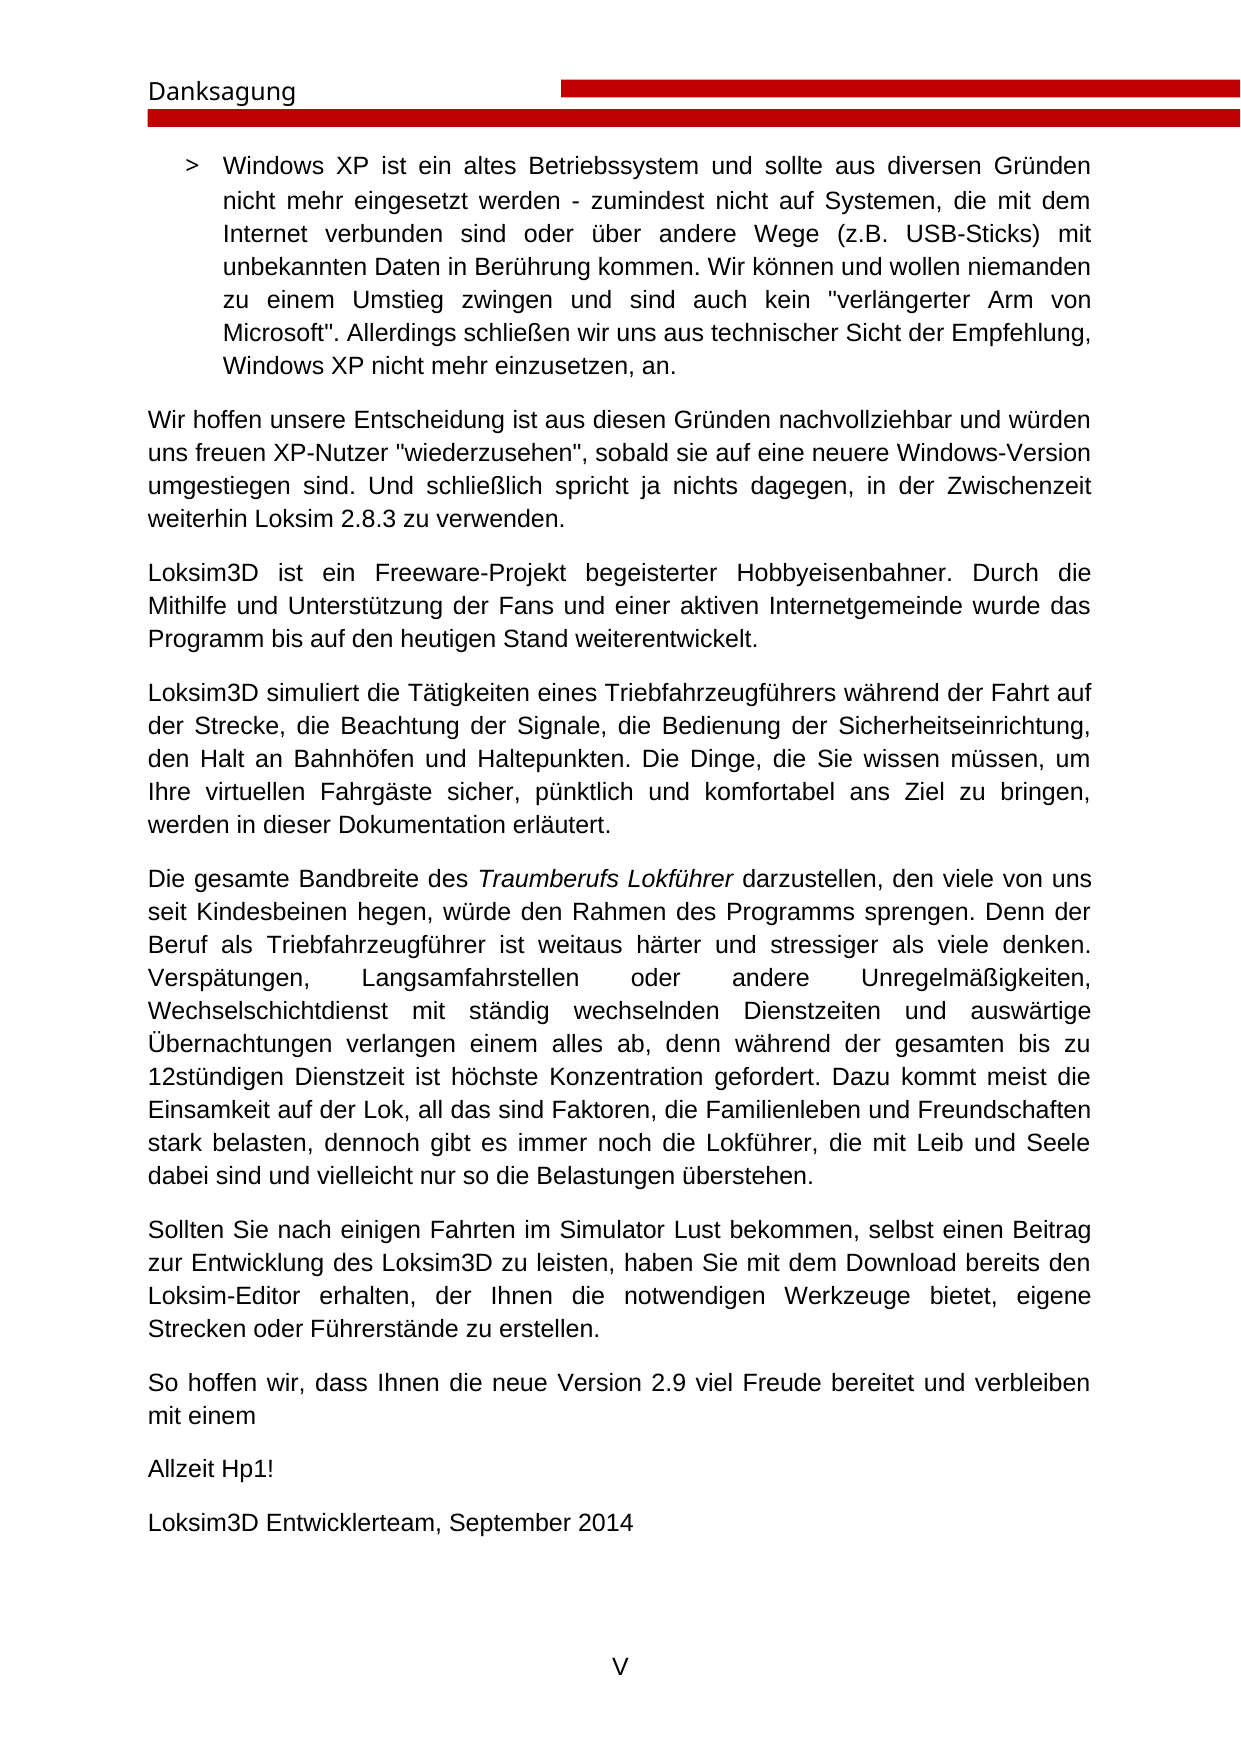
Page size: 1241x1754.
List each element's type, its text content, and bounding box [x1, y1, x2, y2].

text Sollten Sie nach einigen Fahrten im Simulator Lust bekommen, selbst einen Beitrag zur Entwicklung des Loksim3D zu leisten, haben Sie mit dem Download bereits den Loksim-Editor erhalten, der Ihnen die notwendigen Werkzeuge bietet, eigene Strecken oder Führerstände zu erstellen. [148, 1215, 1093, 1342]
text Die gesamte Bandbreite des Traumberufs Lokführer darzustellen, den viele von uns seit Kindesbeinen hegen, würde den Rahmen des Programms sprengen. Denn der Beruf als Triebfahrzeugführer ist weitaus härter und stressiger als viele denken. Verspätungen, Langsamfahrstellen oder andere Unregelmäßigkeiten, Wechselschichtdienst mit ständig wechselnden Dienstzeiten und auswärtige Übernachtungen verlangen einem alles ab, denn während der gesamten bis zu 12stündigen Dienstzeit ist höchste Konzentration gefordert. Dazu kommt meist die Einsamkeit auf der Lok, all das sind Faktoren, die Familienleben und Freundschaften stark belasten, dennoch gibt es immer noch die Lokführer, die mit Leib und Seele dabei sind und vielleicht nur so die Belastungen überstehen. [148, 864, 1093, 1189]
text Wir hoffen unsere Entscheidung ist aus diesen Gründen nachvollziehbar und würden uns freuen XP-Nutzer "wiederzusehen", sobald sie auf eine neuere Windows-Version umgestiegen sind. Und schließlich spricht ja nichts dagegen, in der Zwischenzeit weiterhin Loksim 2.8.3 zu verwenden. [148, 405, 1093, 533]
text Loksim3D ist ein Freeware-Projekt begeisterter Hobbyeisenbahner. Durch die Mithilfe und Unterstützung der Fans und einer aktiven Internetgemeinde wurde das Programm bis auf den heutigen Stand weiterentwickelt. [148, 558, 1093, 653]
text Loksim3D Entwicklerteam, September 2014 [148, 1508, 1093, 1537]
text Allzeit Hp1! [148, 1454, 1093, 1483]
list Windows XP ist ein altes Betriebssystem und sollte aus diversen Gründen nicht mehr eingesetzt werden - zumindest nicht auf Systemen, die mit dem Internet verbunden sind oder über andere Wege (z.B. USB-Sticks) mit unbekannten Daten in Berührung kommen. Wir können und wollen niemanden zu einem Umstieg zwingen und sind auch kein "verlängerter Arm von Microsoft". Allerdings schließen wir uns aus technischer Sicht der Empfehlung, Windows XP nicht mehr einzusetzen, an. [185, 148, 1093, 380]
text So hoffen wir, dass Ihnen die neue Version 2.9 viel Freude bereitet und verbleiben mit einem [148, 1368, 1093, 1429]
text Loksim3D simuliert die Tätigkeiten eines Triebfahrzeugführers während der Fahrt auf der Strecke, die Beachtung der Signale, die Bedienung der Sicherheitseinrichtung, den Halt an Bahnhöfen und Haltepunkten. Die Dinge, die Sie wissen müssen, um Ihre virtuellen Fahrgäste sicher, pünktlich und komfortabel ans Ziel zu bringen, werden in dieser Dokumentation erläutert. [148, 678, 1093, 838]
